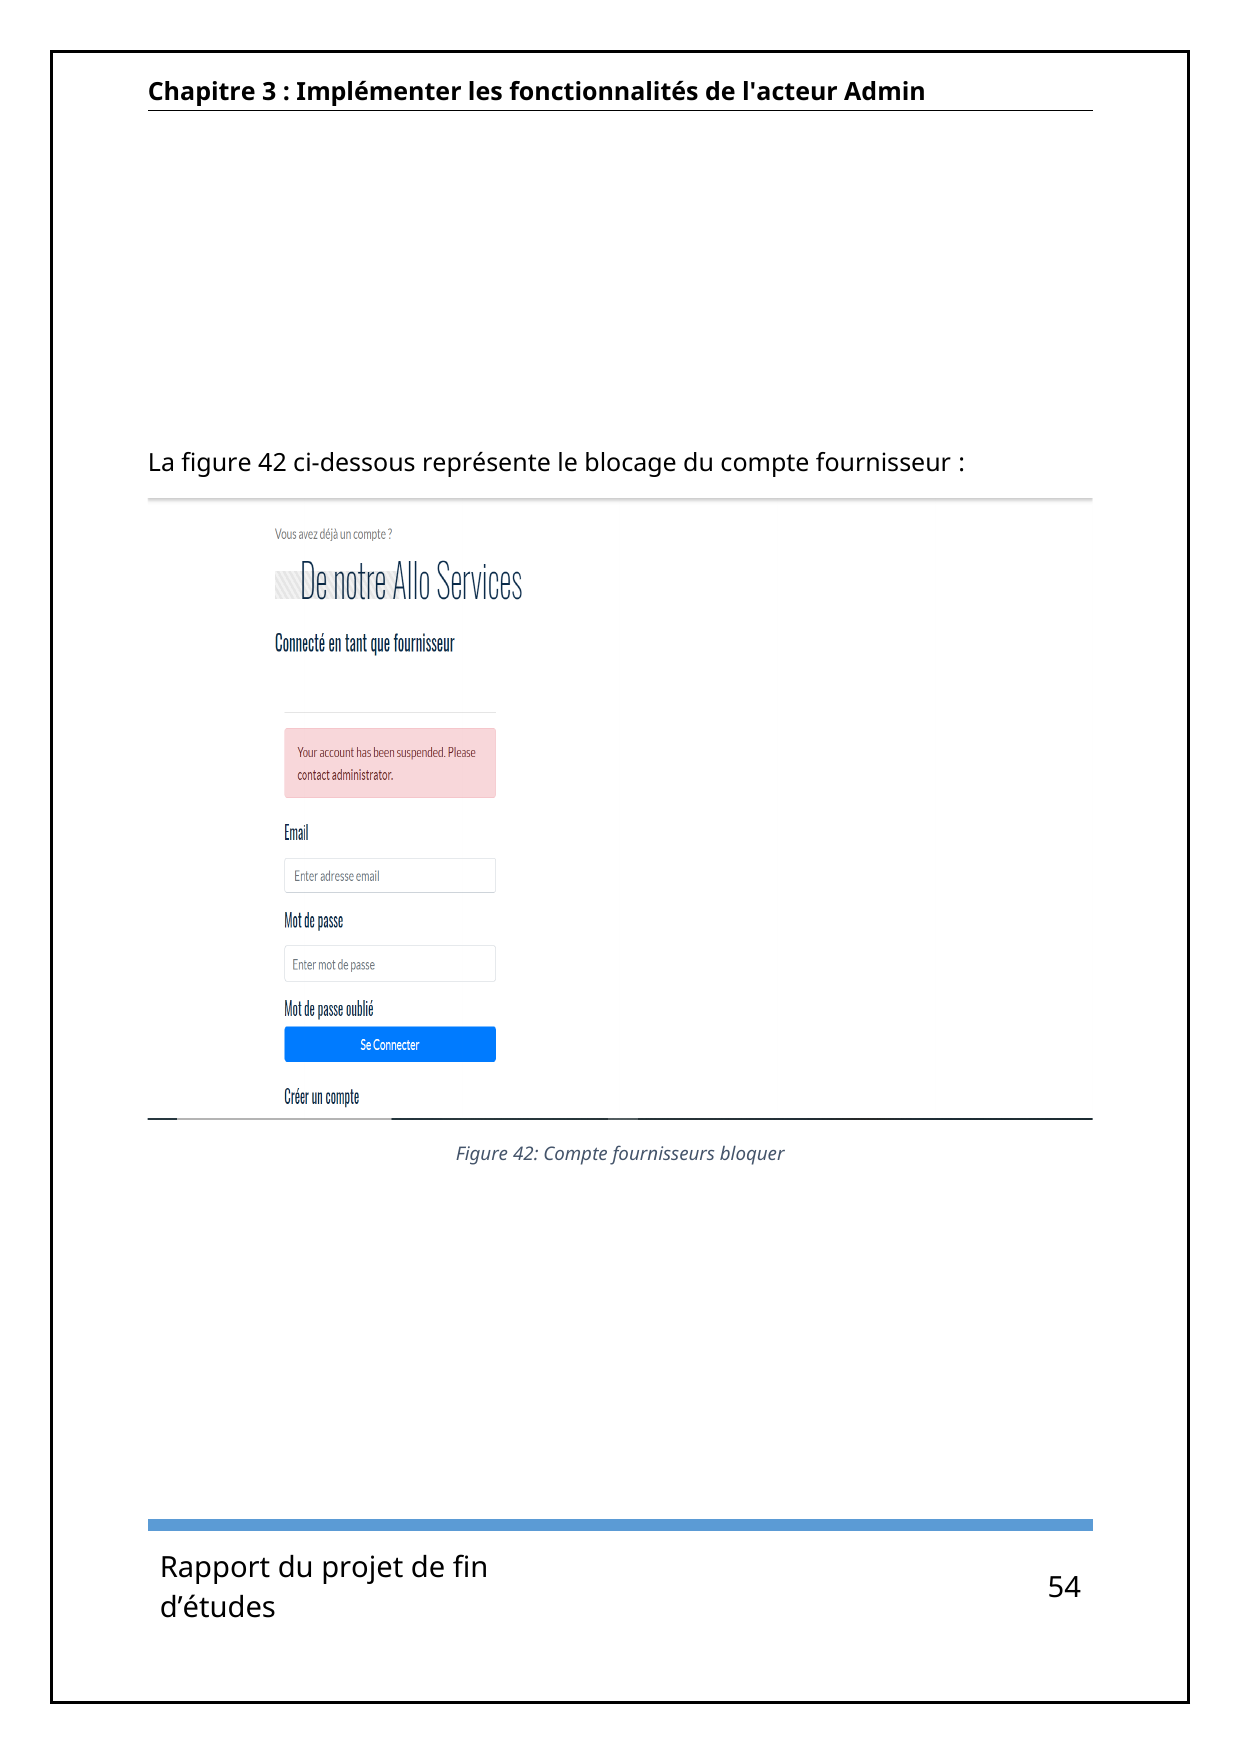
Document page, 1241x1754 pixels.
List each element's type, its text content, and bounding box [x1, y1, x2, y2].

text La figure 42 ci-dessous représente le blocage du compte fournisseur : [148, 445, 1093, 479]
picture [147, 498, 1093, 1120]
